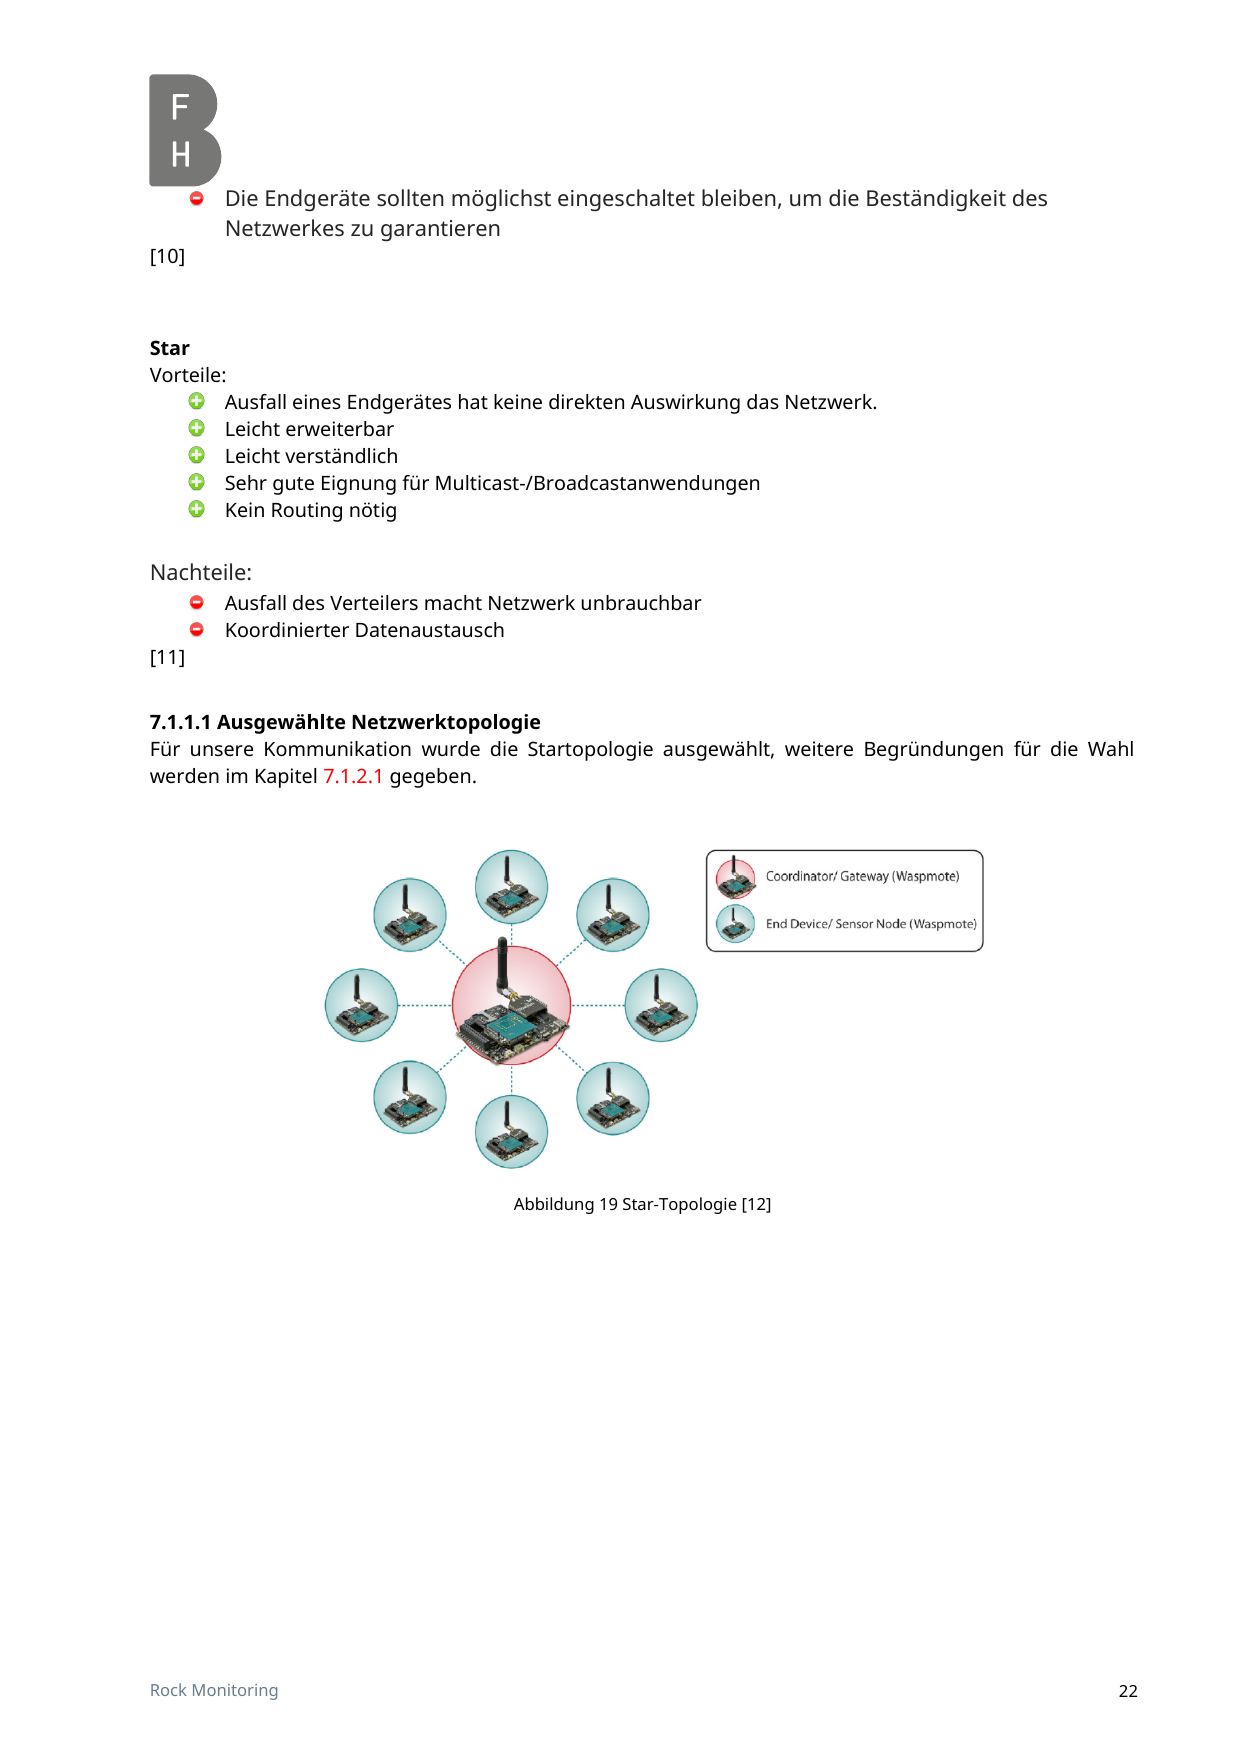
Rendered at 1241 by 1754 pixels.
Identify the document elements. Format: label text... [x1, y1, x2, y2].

list Leicht erweiterbar [187, 415, 1136, 442]
picture [188, 473, 205, 491]
subtitle Star [149, 334, 1136, 361]
text Abbildung Star-Topologie [149, 1190, 1136, 1215]
list Leicht verständlich [187, 442, 1136, 469]
text Nachteile: [149, 552, 1136, 587]
list Koordinierter Datenaustausch [187, 617, 1136, 644]
list Sehr gute Eignung für Multicast-/Broadcastanwendungen [187, 469, 1136, 496]
picture [188, 392, 205, 410]
list Kein Routing nötig [187, 496, 1136, 523]
picture [188, 446, 205, 464]
picture [188, 419, 205, 437]
picture [188, 594, 205, 611]
list Die Endgeräte sollten möglichst eingeschaltet bleiben, um die Beständigkeit des Netzwerkes zu garantieren [187, 183, 1136, 243]
subtitle Ausgewählte Netzwerktopologie [149, 708, 1136, 735]
list Ausfall eines Endgerätes hat keine direkten Auswirkung das Netzwerk. [187, 388, 1136, 415]
list Ausfall des Verteilers macht Netzwerk unbrauchbar [187, 590, 1136, 617]
text Für unsere Kommunikation wurde die Startopologie ausgewählt, weitere Begründungen für die Wahl werden im Kapitel 7.1.2.1 gegeben. [149, 735, 1136, 789]
text Vorteile: [149, 361, 1136, 388]
picture [188, 621, 205, 638]
picture [188, 190, 205, 207]
picture [275, 816, 1010, 1178]
picture [188, 500, 205, 518]
